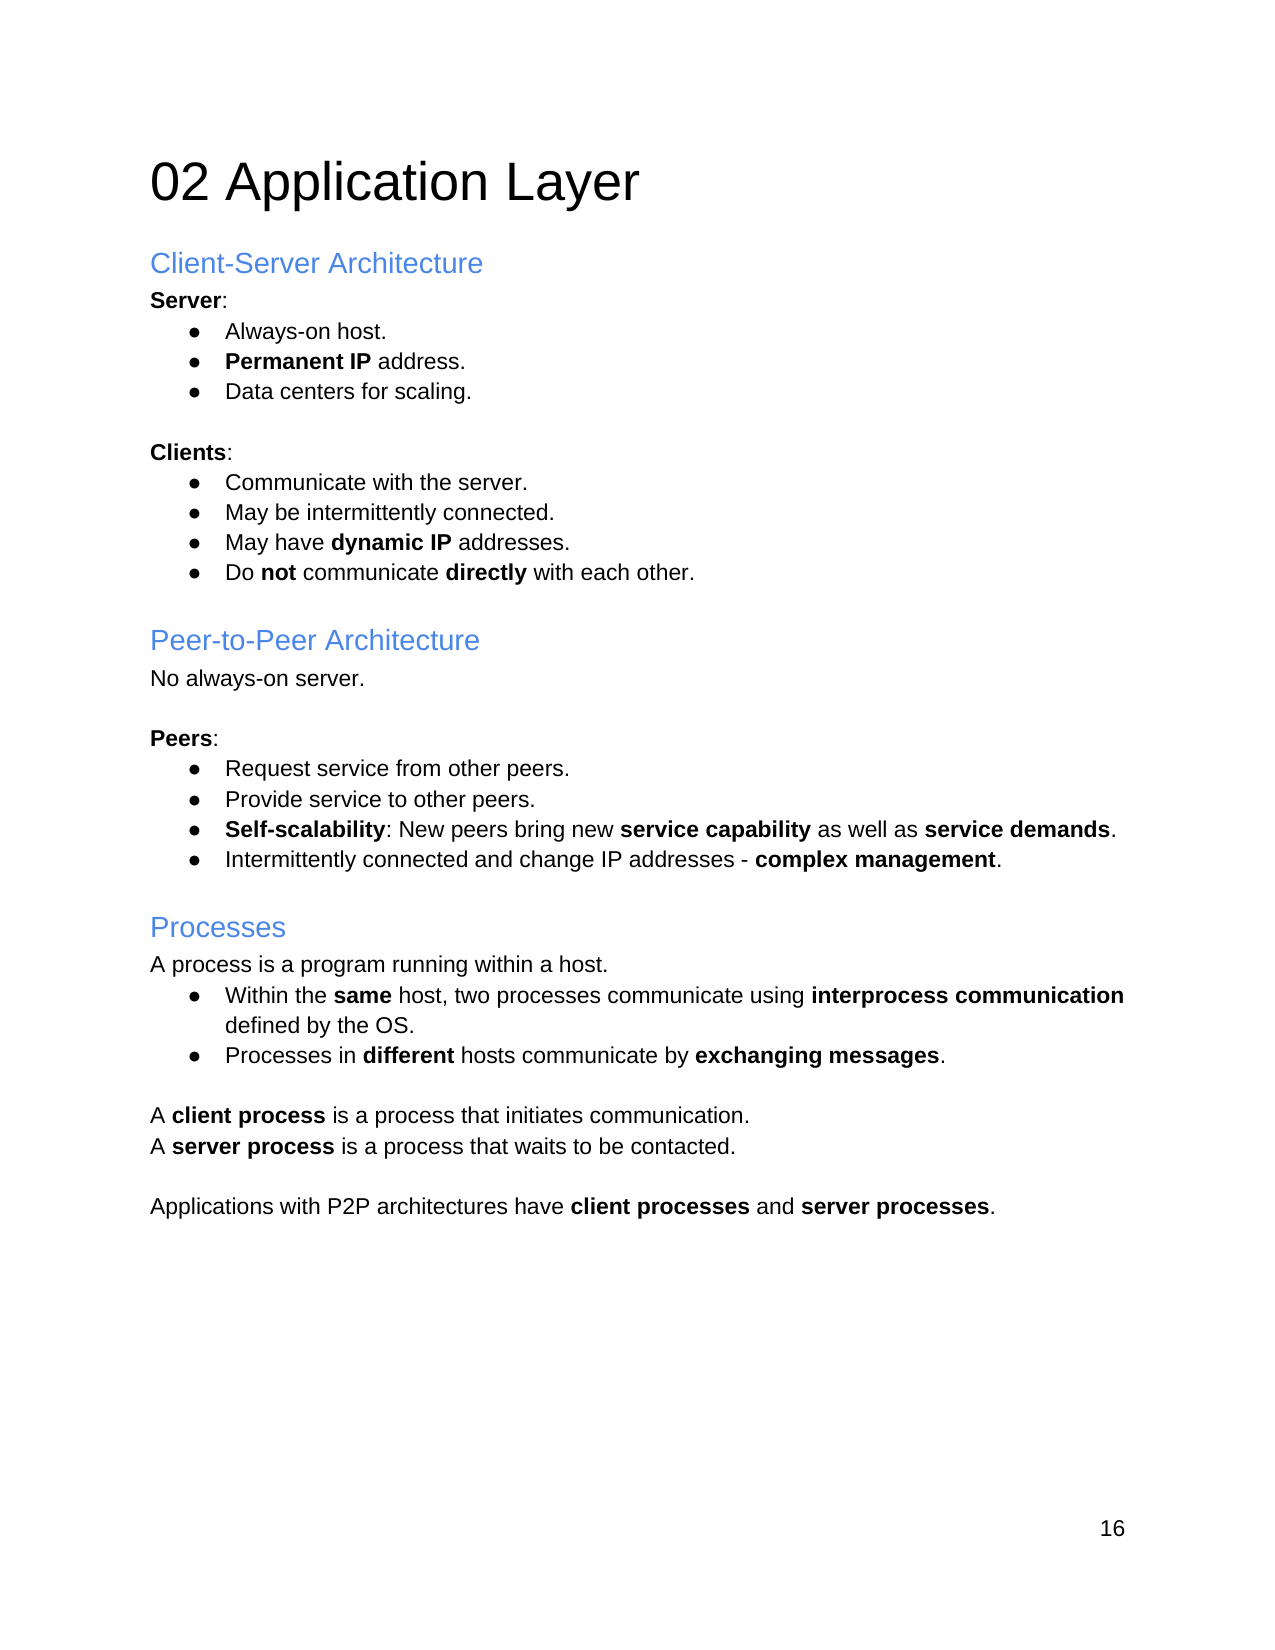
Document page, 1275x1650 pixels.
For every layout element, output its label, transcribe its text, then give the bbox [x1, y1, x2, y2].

text No always-on server. [150, 665, 1125, 691]
list Permanent IP address. [187, 348, 1125, 374]
subtitle Peer-to-Peer Architecture [150, 623, 1125, 656]
list Communicate with the server. [187, 469, 1125, 495]
text A process is a program running within a host. [150, 951, 1125, 978]
text Peers: [150, 725, 1125, 752]
list Do not communicate directly with each other. [187, 559, 1125, 586]
list Request service from other peers. [187, 755, 1125, 782]
title 02 Application Layer [150, 150, 1125, 212]
text Clients: [150, 438, 1125, 465]
subtitle Processes [150, 909, 1125, 943]
list Self-scalability: New peers bring new service capability as well as service demands. [187, 816, 1125, 842]
list Intermittently connected and change IP addresses - complex management. [187, 846, 1125, 872]
text Server: [150, 287, 1125, 314]
list Processes in different hosts communicate by exchanging messages. [187, 1042, 1125, 1068]
list Provide service to other peers. [187, 786, 1125, 812]
list Within the same host, two processes communicate using interprocess communication defined by the OS. [187, 982, 1125, 1038]
text A client process is a process that initiates communication. [150, 1102, 1125, 1129]
list Always-on host. [187, 318, 1125, 344]
text A server process is a process that waits to be contacted. [150, 1133, 1125, 1159]
list May have dynamic IP addresses. [187, 529, 1125, 556]
subtitle Client-Server Architecture [150, 246, 1125, 279]
text Applications with P2P architectures have client processes and server processes. [150, 1193, 1125, 1219]
list May be intermittently connected. [187, 499, 1125, 525]
list Data centers for scaling. [187, 378, 1125, 404]
